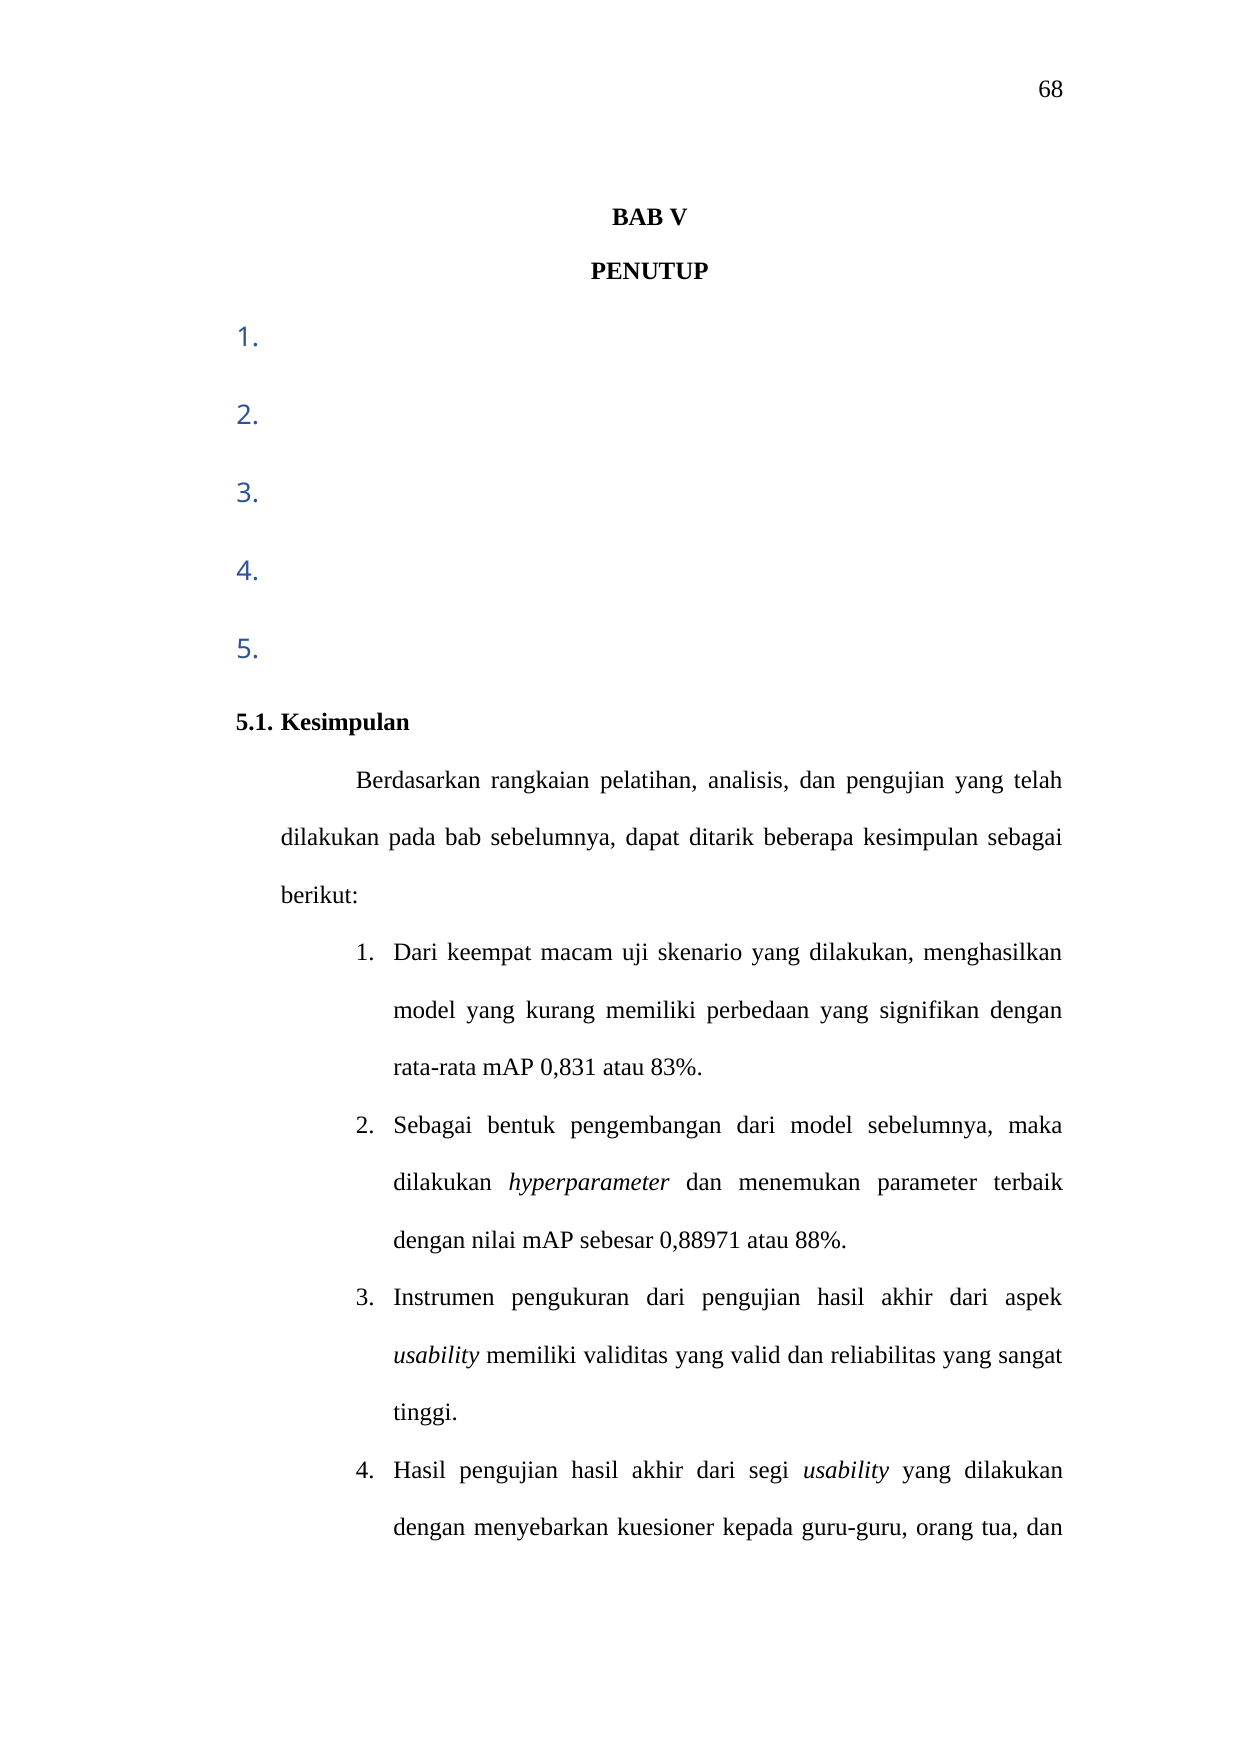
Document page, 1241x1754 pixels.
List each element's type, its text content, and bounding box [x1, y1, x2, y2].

list Sebagai bentuk pengembangan dari model sebelumnya, maka dilakukan hyperparameter dan menemukan parameter terbaik dengan nilai mAP sebesar 0,88971 atau 88%. [356, 1110, 1063, 1253]
text Berdasarkan rangkaian pelatihan, analisis, dan pengujian yang telah dilakukan pada bab sebelumnya, dapat ditarik beberapa kesimpulan sebagai berikut: [281, 765, 1063, 908]
subtitle Kesimpulan [236, 707, 1063, 736]
list Dari keempat macam uji skenario yang dilakukan, menghasilkan model yang kurang memiliki perbedaan yang signifikan dengan rata-rata mAP 0,831 atau 83%. [356, 937, 1063, 1081]
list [356, 1455, 1063, 1541]
subtitle PENUTUP [236, 256, 1063, 285]
subtitle BAB V [236, 202, 1063, 231]
list Instrumen pengukuran dari pengujian hasil akhir dari aspek usability memiliki validitas yang valid dan reliabilitas yang sangat tinggi. [356, 1282, 1063, 1426]
